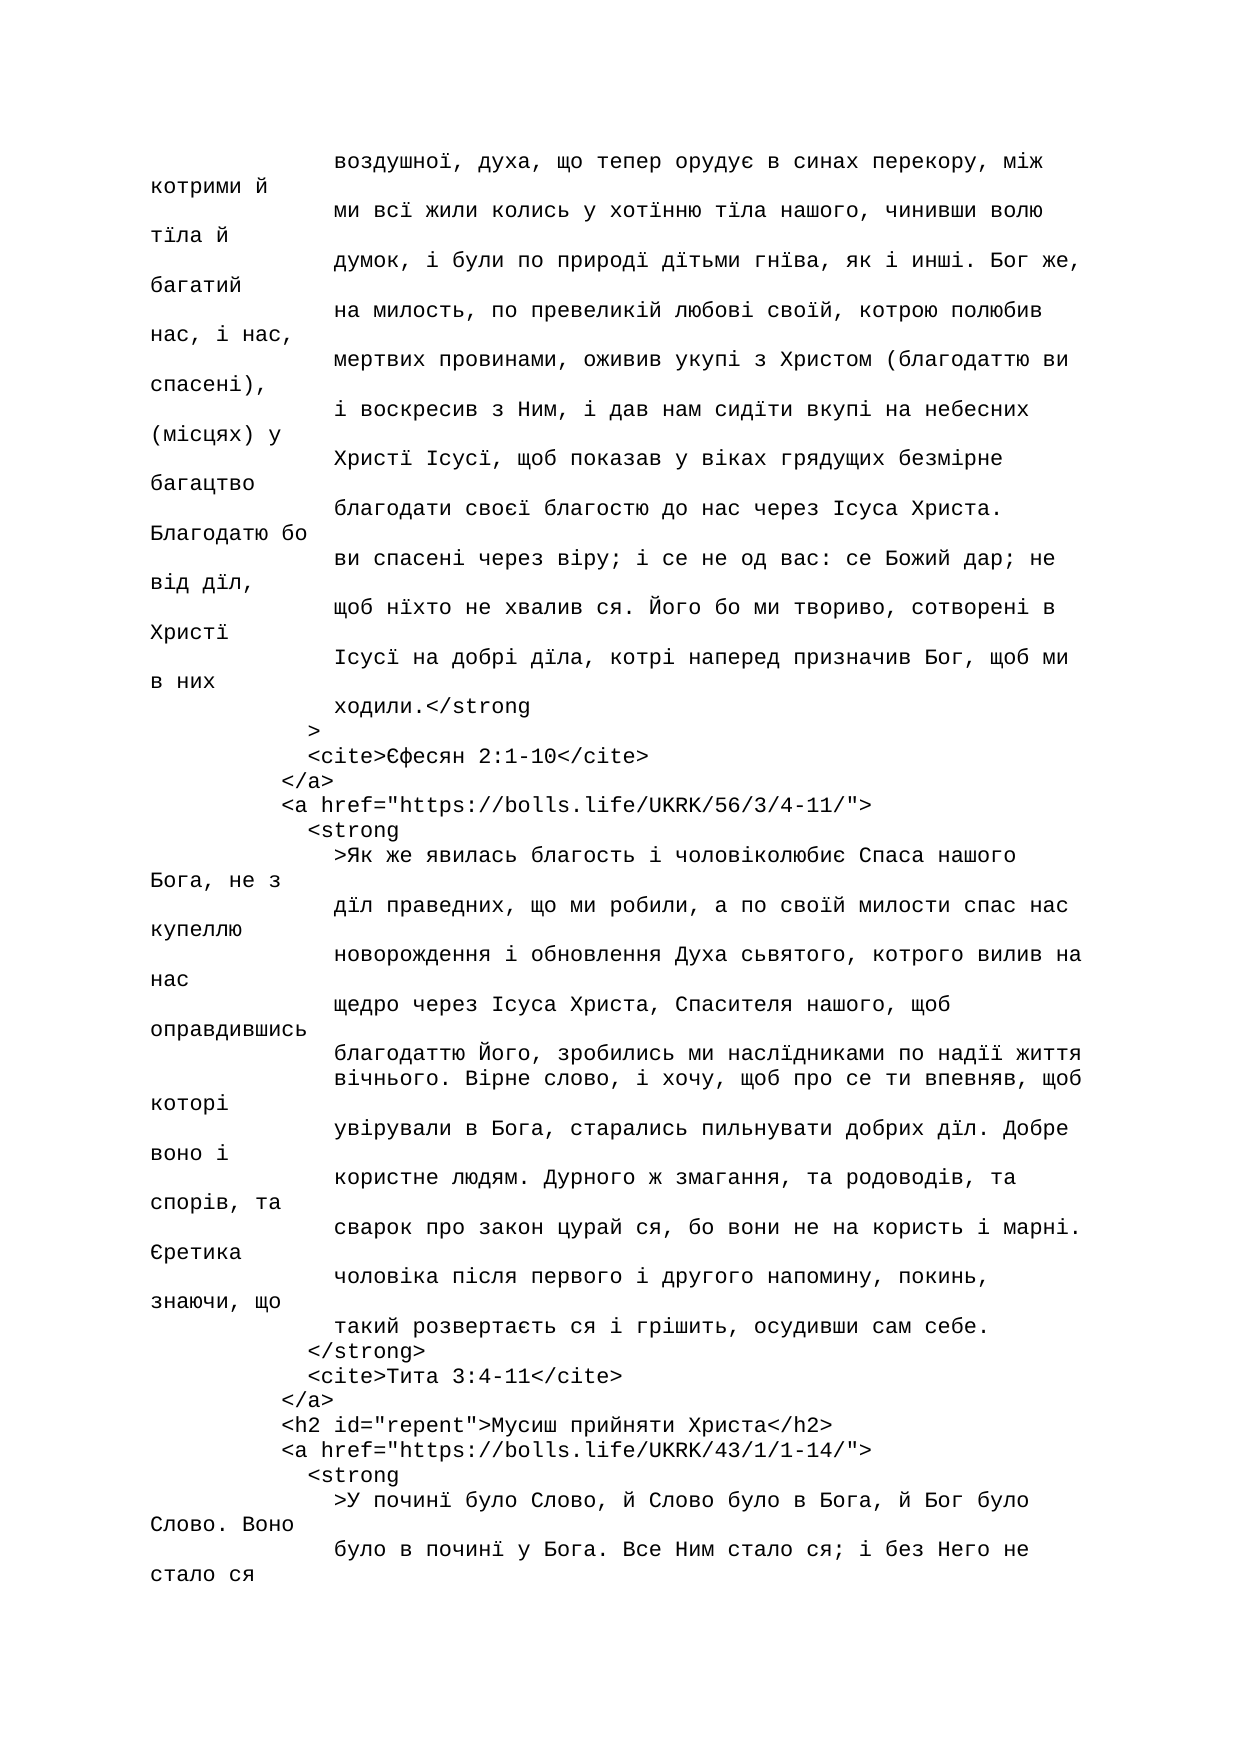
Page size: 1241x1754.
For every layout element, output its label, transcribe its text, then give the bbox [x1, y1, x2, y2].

text щедро через Ісуса Христа, Спасителя нашого, щоб оправдившись [150, 993, 1090, 1042]
text на милость, по превеликій любові своїй, котрою полюбив нас, і нас, [150, 299, 1090, 348]
text ходили.</strong [150, 695, 1090, 720]
text </strong> [150, 1340, 1090, 1365]
text думок, і були по природї дїтьми гнїва, як і инші. Бог же, багатий [150, 249, 1090, 299]
text <cite>Єфесян 2:1-10</cite> [150, 745, 1090, 770]
text чоловіка після первого і другого напомину, покинь, знаючи, що [150, 1266, 1090, 1315]
text <a href="https://bolls.life/UKRK/43/1/1-14/"> [150, 1439, 1090, 1464]
text увірували в Бога, старались пильнувати добрих дїл. Добре воно і [150, 1117, 1090, 1166]
text <a href="https://bolls.life/UKRK/56/3/4-11/"> [150, 794, 1090, 819]
text такий розвертаєть ся і грішить, осудивши сам себе. [150, 1315, 1090, 1340]
text ми всї жили колись у хотїнню тїла нашого, чинивши волю тїла й [150, 199, 1090, 249]
text <strong [150, 1464, 1090, 1489]
text і воскресив з Ним, і дав нам сидїти вкупі на небесних (місцях) у [150, 398, 1090, 447]
text > [150, 720, 1090, 745]
text <cite>Тита 3:4-11</cite> [150, 1365, 1090, 1389]
text щоб нїхто не хвалив ся. Його бо ми твориво, сотворені в Христї [150, 596, 1090, 646]
text воздушної, духа, що тепер орудує в синах перекору, між котрими й [150, 150, 1090, 199]
text >Як же явилась благость і чоловіколюбиє Спаса нашого Бога, не з [150, 844, 1090, 894]
text ви спасені через віру; і се не од вас: се Божий дар; не від дїл, [150, 547, 1090, 596]
text </a> [150, 1389, 1090, 1414]
text Ісусї на добрі дїла, котрі наперед призначив Бог, щоб ми в них [150, 646, 1090, 695]
text дїл праведних, що ми робили, а по своїй милости спас нас купеллю [150, 894, 1090, 943]
text благодаттю Його, зробились ми наслїдниками по надїї життя [150, 1042, 1090, 1067]
text сварок про закон цурай ся, бо вони не на користь і марні. Єретика [150, 1216, 1090, 1266]
text <strong [150, 819, 1090, 844]
text Христї Ісусї, щоб показав у віках грядущих безмірне багацтво [150, 447, 1090, 497]
text користне людям. Дурного ж змагання, та родоводів, та спорів, та [150, 1166, 1090, 1216]
text <h2 id="repent">Мусиш прийняти Христа</h2> [150, 1414, 1090, 1439]
text було в починї у Бога. Все Ним стало ся; і без Него не стало ся [150, 1538, 1090, 1588]
text мертвих провинами, оживив укупі з Христом (благодаттю ви спасені), [150, 348, 1090, 398]
text благодати своєї благостю до нас через Ісуса Христа. Благодатю бо [150, 497, 1090, 547]
text >У починї було Слово, й Слово було в Бога, й Бог було Слово. Воно [150, 1489, 1090, 1538]
text </a> [150, 770, 1090, 794]
text новорождення і обновлення Духа сьвятого, котрого вилив на нас [150, 943, 1090, 993]
text вічнього. Вірне слово, і хочу, щоб про се ти впевняв, щоб которі [150, 1067, 1090, 1117]
